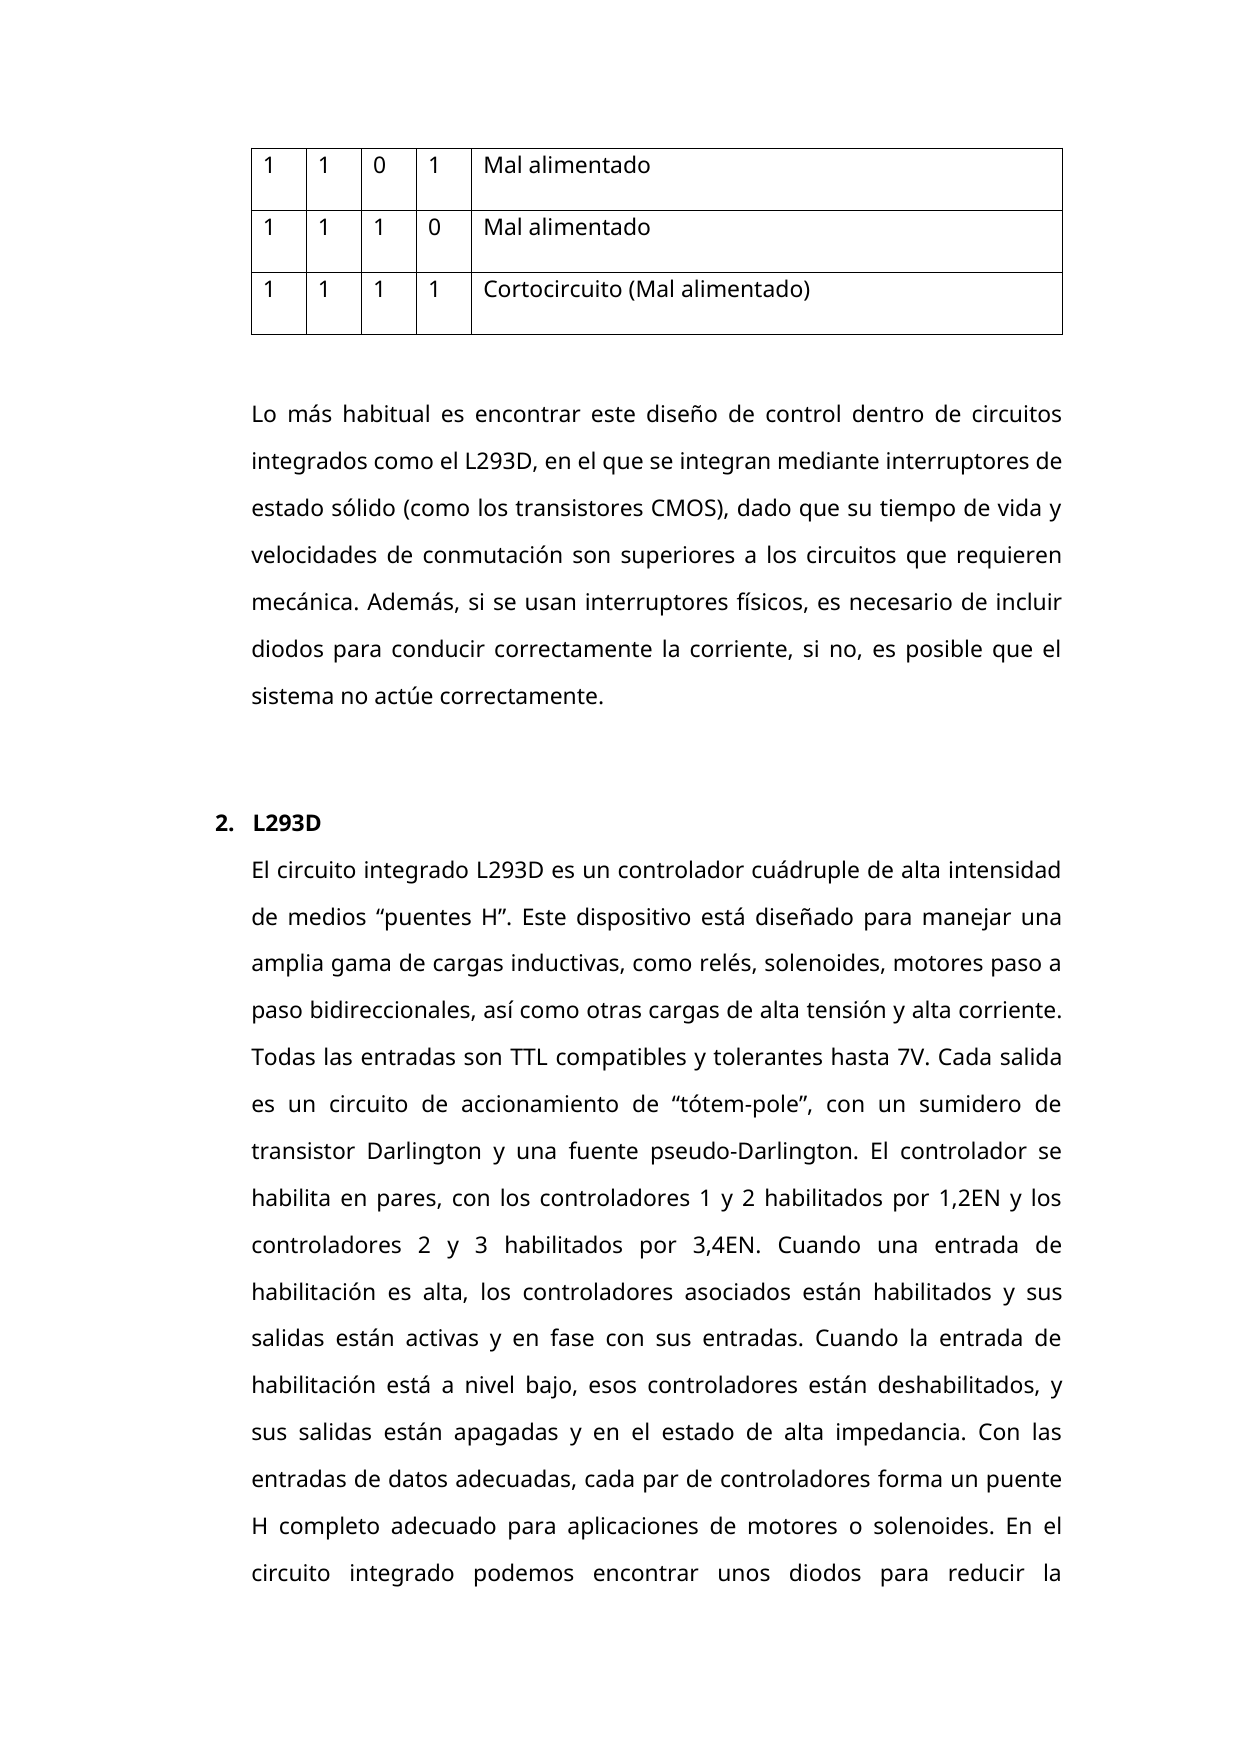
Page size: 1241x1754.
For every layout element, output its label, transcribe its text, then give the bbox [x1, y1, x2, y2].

table_cell 1 [417, 149, 471, 210]
table_cell 1 [362, 273, 416, 334]
text Lo más habitual es encontrar este diseño de control dentro de circuitos integrados como el L293D, en el que se integran mediante interruptores de estado sólido (como los transistores CMOS), dado que su tiempo de vida y velocidades de conmutación son superiores a los circuitos que requieren mecánica. Además, si se usan interruptores físicos, es necesario de incluir diodos para conducir correctamente la corriente, si no, es posible que el sistema no actúe correctamente. [251, 398, 1063, 711]
table_cell 1 [417, 273, 471, 334]
list L293D [215, 807, 1063, 838]
table_cell Mal alimentado [472, 149, 1062, 210]
table_cell Mal alimentado [472, 211, 1062, 272]
table_cell 1 [252, 149, 306, 210]
table_cell 1 [362, 211, 416, 272]
table_cell 0 [417, 211, 471, 272]
table_cell 1 [307, 211, 361, 272]
table_cell 1 [252, 211, 306, 272]
table_cell 1 [307, 273, 361, 334]
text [251, 854, 1063, 1588]
table_cell 1 [307, 149, 361, 210]
table_cell 0 [362, 149, 416, 210]
table_cell Cortocircuito (Mal alimentado) [472, 273, 1062, 334]
table_cell 1 [252, 273, 306, 334]
